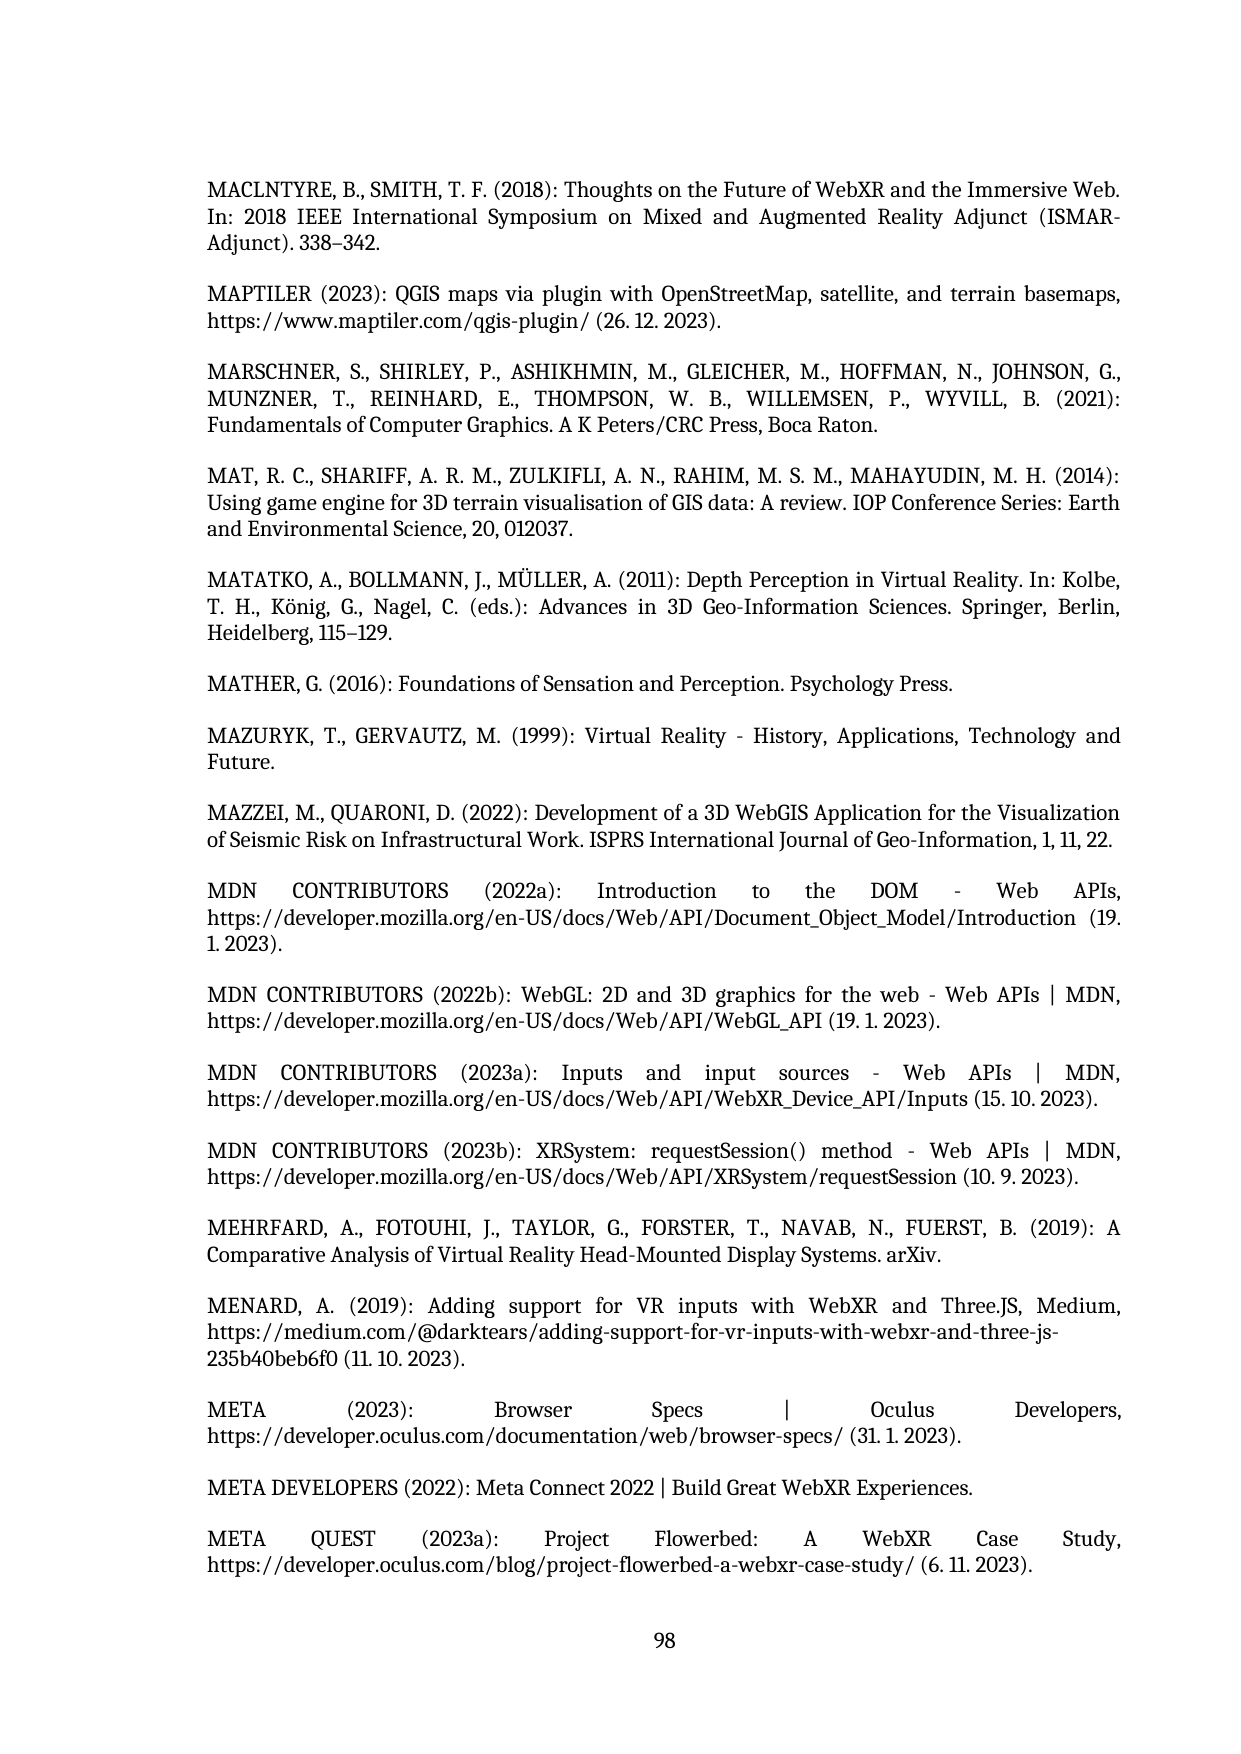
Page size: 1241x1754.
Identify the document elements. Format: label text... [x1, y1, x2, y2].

text MAZZEI, M., QUARONI, D. (2022): Development of a 3D WebGIS Application for the Visualization of Seismic Risk on Infrastructural Work. ISPRS International Journal of Geo-Information, 1, 11, 22. [207, 800, 1122, 853]
text MDN CONTRIBUTORS (2023a): Inputs and input sources - Web APIs | MDN, https://developer.mozilla.org/en-US/docs/Web/API/WebXR_Device_API/Inputs (15. 10. 2023). [207, 1060, 1122, 1112]
text MAT, R. C., SHARIFF, A. R. M., ZULKIFLI, A. N., RAHIM, M. S. M., MAHAYUDIN, M. H. (2014): Using game engine for 3D terrain visualisation of GIS data: A review. IOP Conference Series: Earth and Environmental Science, 20, 012037. [207, 463, 1122, 542]
text MAPTILER (2023): QGIS maps via plugin with OpenStreetMap, satellite, and terrain basemaps, https://www.maptiler.com/qgis-plugin/ (26. 12. 2023). [207, 281, 1122, 334]
text MATHER, G. (2016): Foundations of Sensation and Perception. Psychology Press. [207, 671, 1122, 697]
text MATATKO, A., BOLLMANN, J., MÜLLER, A. (2011): Depth Perception in Virtual Reality. In: Kolbe, T. H., König, G., Nagel, C. (eds.): Advances in 3D Geo-Information Sciences. Springer, Berlin, Heidelberg, 115–129. [207, 567, 1122, 646]
text MDN CONTRIBUTORS (2023b): XRSystem: requestSession() method - Web APIs | MDN, https://developer.mozilla.org/en-US/docs/Web/API/XRSystem/requestSession (10. 9. 2023). [207, 1137, 1122, 1190]
text MAZURYK, T., GERVAUTZ, M. (1999): Virtual Reality - History, Applications, Technology and Future. [207, 722, 1122, 775]
text META DEVELOPERS (2022): Meta Connect 2022 | Build Great WebXR Experiences. [207, 1474, 1122, 1501]
text MARSCHNER, S., SHIRLEY, P., ASHIKHMIN, M., GLEICHER, M., HOFFMAN, N., JOHNSON, G., MUNZNER, T., REINHARD, E., THOMPSON, W. B., WILLEMSEN, P., WYVILL, B. (2021): Fundamentals of Computer Graphics. A K Peters/CRC Press, Boca Raton. [207, 359, 1122, 438]
text MDN CONTRIBUTORS (2022a): Introduction to the DOM - Web APIs, https://developer.mozilla.org/en-US/docs/Web/API/Document_Object_Model/Introduction (19. 1. 2023). [207, 878, 1122, 957]
text MACLNTYRE, B., SMITH, T. F. (2018): Thoughts on the Future of WebXR and the Immersive Web. In: 2018 IEEE International Symposium on Mixed and Augmented Reality Adjunct (ISMAR-Adjunct). 338–342. [207, 177, 1122, 256]
text MENARD, A. (2019): Adding support for VR inputs with WebXR and Three.JS, Medium, https://medium.com/@darktears/adding-support-for-vr-inputs-with-webxr-and-three-js-235b40beb6f0 (11. 10. 2023). [207, 1293, 1122, 1372]
text MEHRFARD, A., FOTOUHI, J., TAYLOR, G., FORSTER, T., NAVAB, N., FUERST, B. (2019): A Comparative Analysis of Virtual Reality Head-Mounted Display Systems. arXiv. [207, 1215, 1122, 1268]
text META (2023): Browser Specs | Oculus Developers, https://developer.oculus.com/documentation/web/browser-specs/ (31. 1. 2023). [207, 1397, 1122, 1449]
text META QUEST (2023a): Project Flowerbed: A WebXR Case Study, https://developer.oculus.com/blog/project-flowerbed-a-webxr-case-study/ (6. 11. 2023). [207, 1526, 1122, 1579]
text MDN CONTRIBUTORS (2022b): WebGL: 2D and 3D graphics for the web - Web APIs | MDN, https://developer.mozilla.org/en-US/docs/Web/API/WebGL_API (19. 1. 2023). [207, 982, 1122, 1035]
